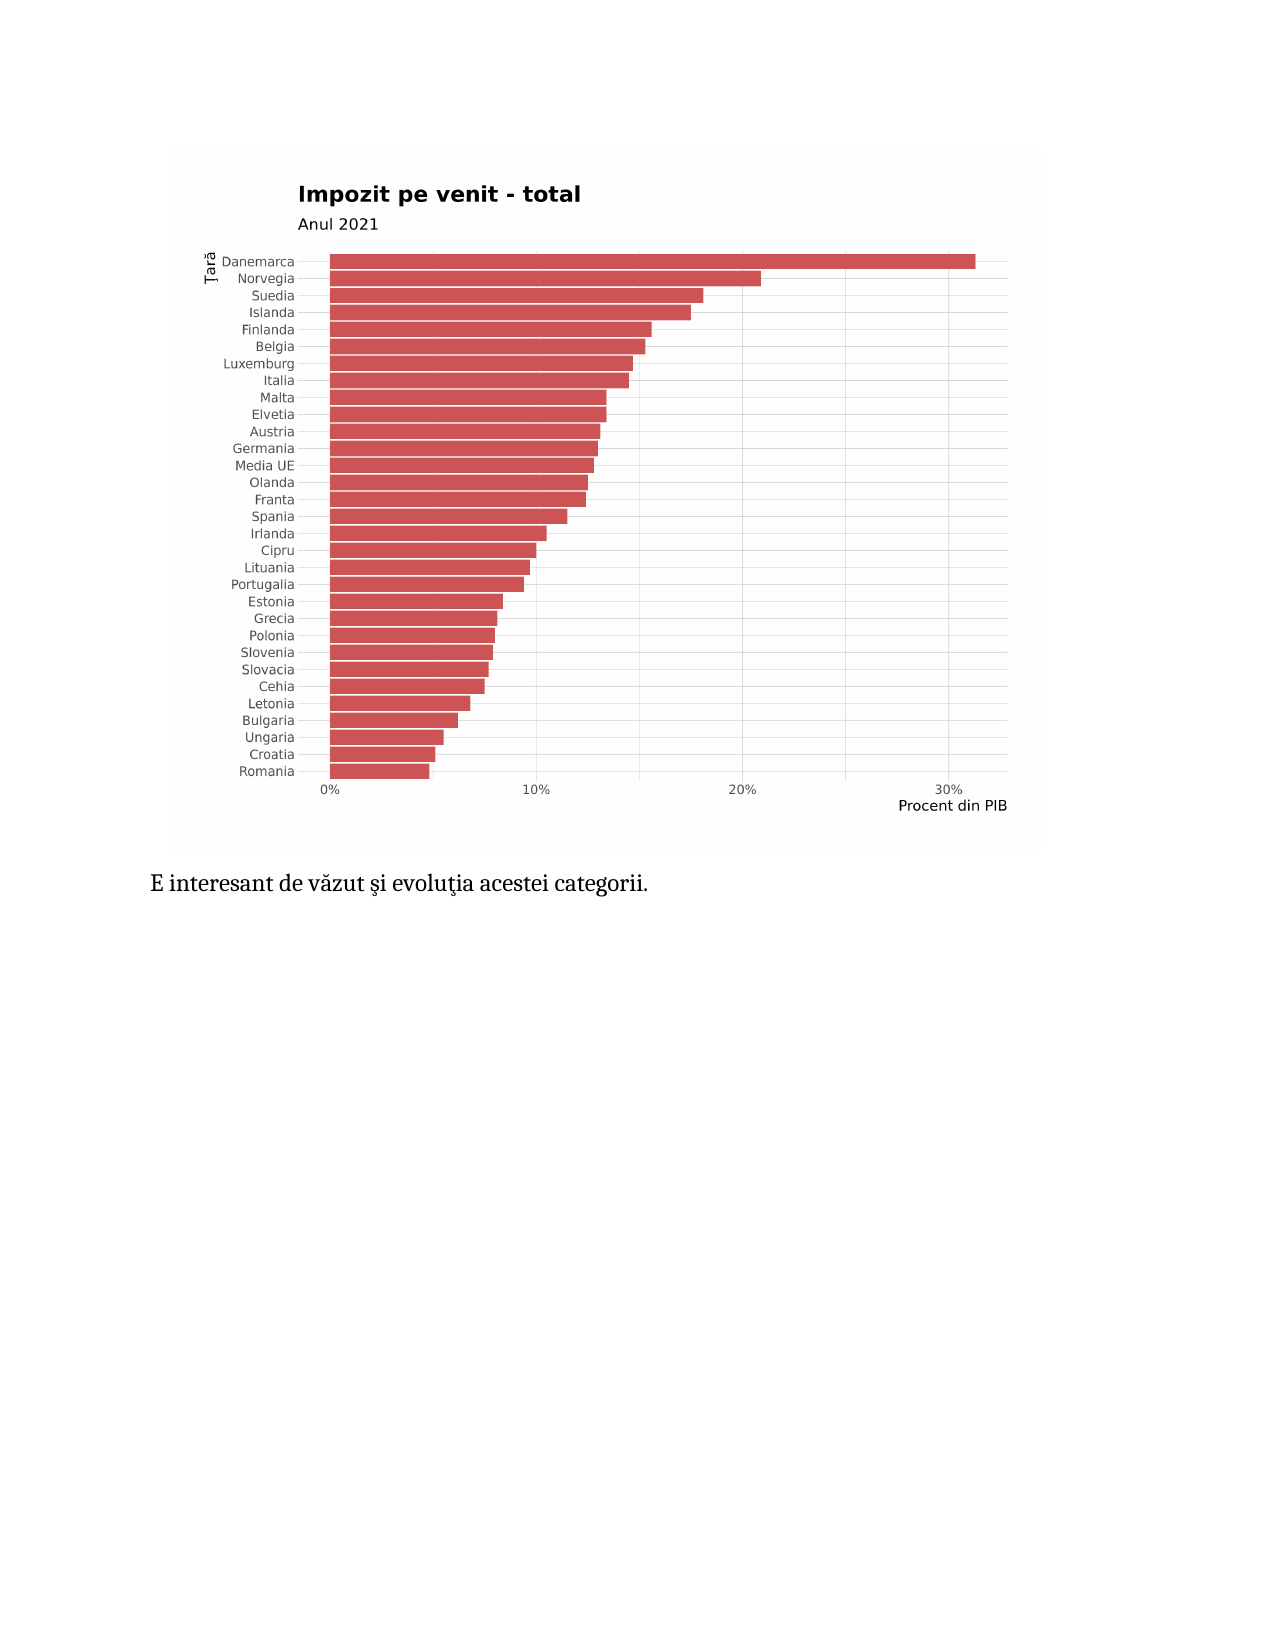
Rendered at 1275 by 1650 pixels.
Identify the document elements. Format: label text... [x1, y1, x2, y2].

text E interesant de văzut şi evoluţia acestei categorii. [150, 869, 1125, 897]
picture [168, 150, 1044, 850]
